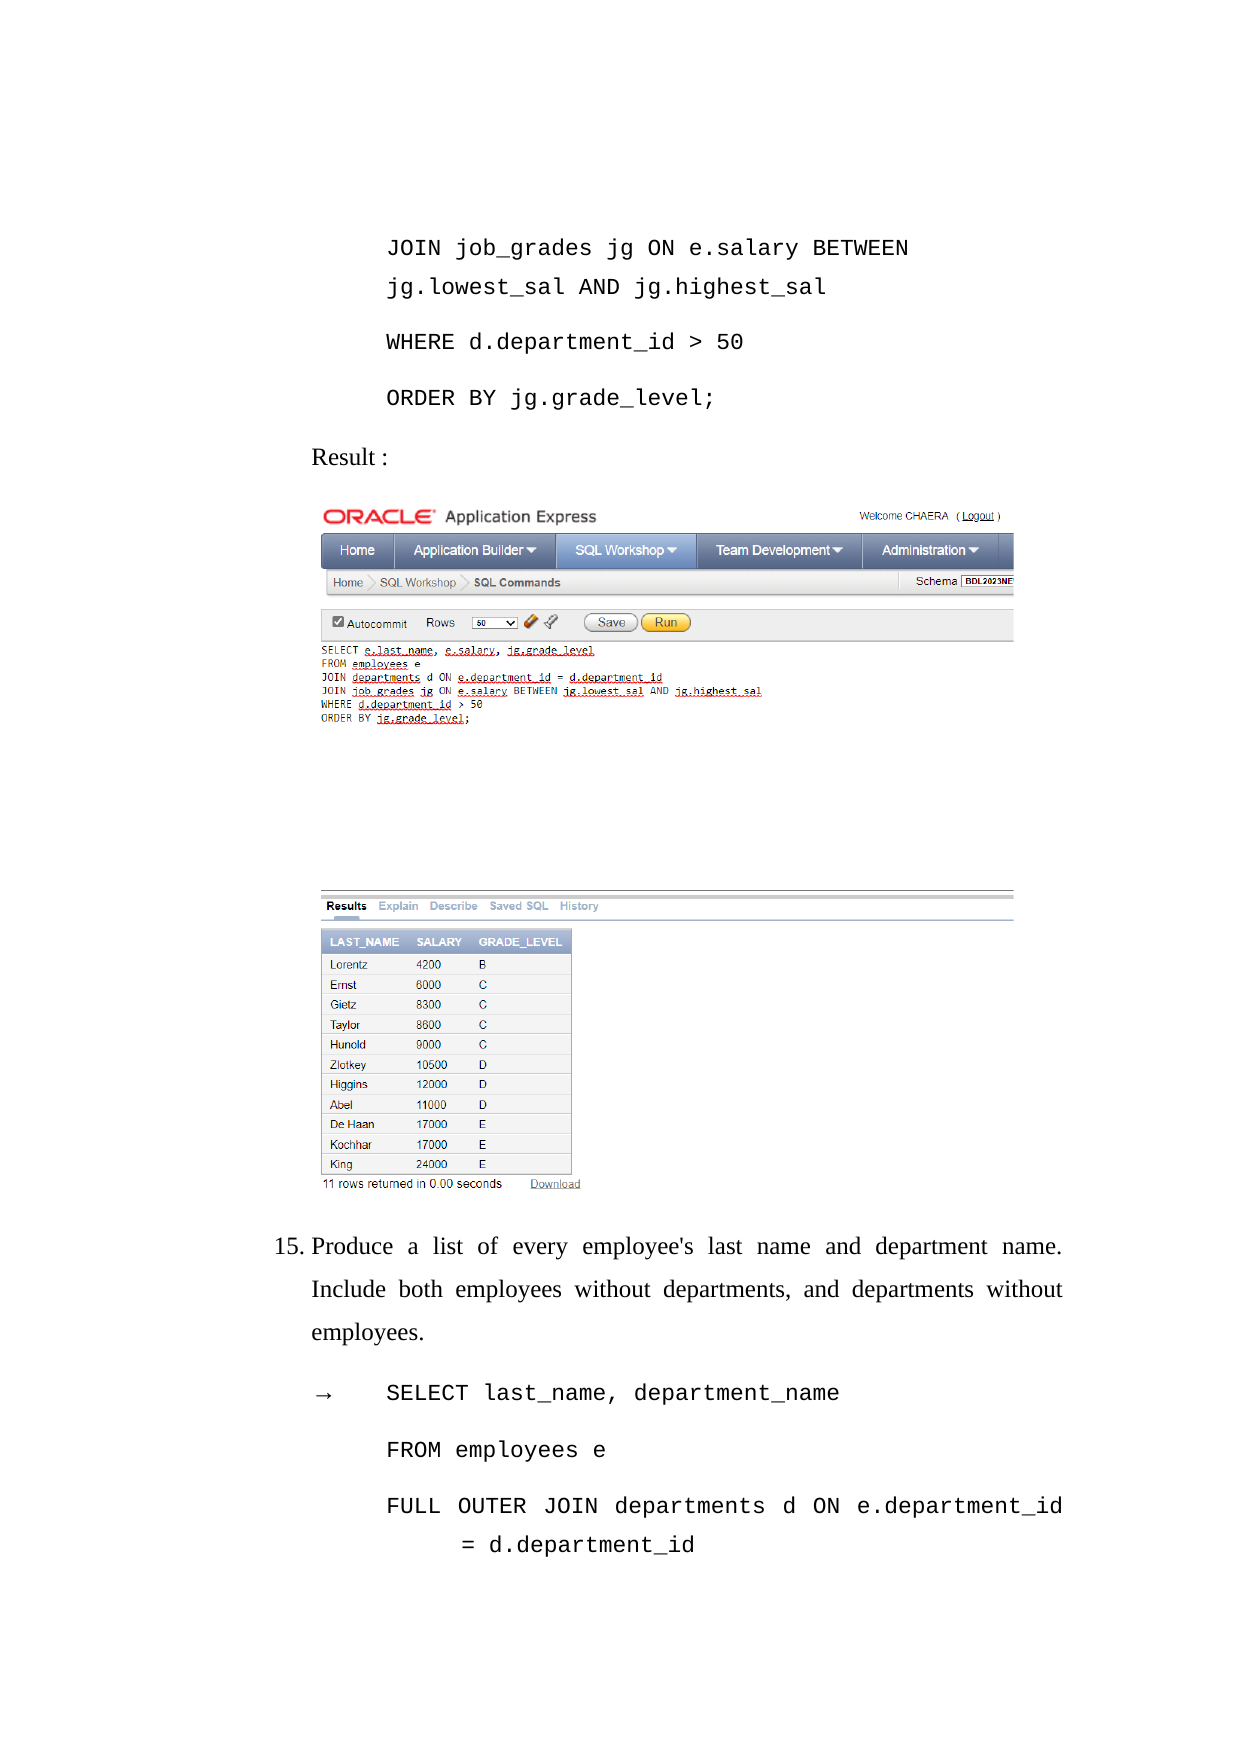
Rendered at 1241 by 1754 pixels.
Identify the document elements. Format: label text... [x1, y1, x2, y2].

text Result : [236, 442, 1063, 470]
list Produce a list of every employee's last name and department name. Include both employees without departments, and departments without employees. [274, 1231, 1063, 1346]
text FROM employees e [386, 1439, 1063, 1465]
text JOIN job_grades jg ON e.salary BETWEEN jg.lowest_sal AND jg.highest_sal [386, 236, 1063, 301]
text FULL OUTER JOIN departments d ON e.department_id = d.department_id [386, 1494, 1063, 1559]
text ORDER BY jg.grade_level; [386, 386, 1063, 412]
picture [311, 501, 1014, 1201]
text → SELECT last_name, department_name [311, 1377, 1063, 1407]
text WHERE d.department_id > 50 [386, 331, 1063, 357]
